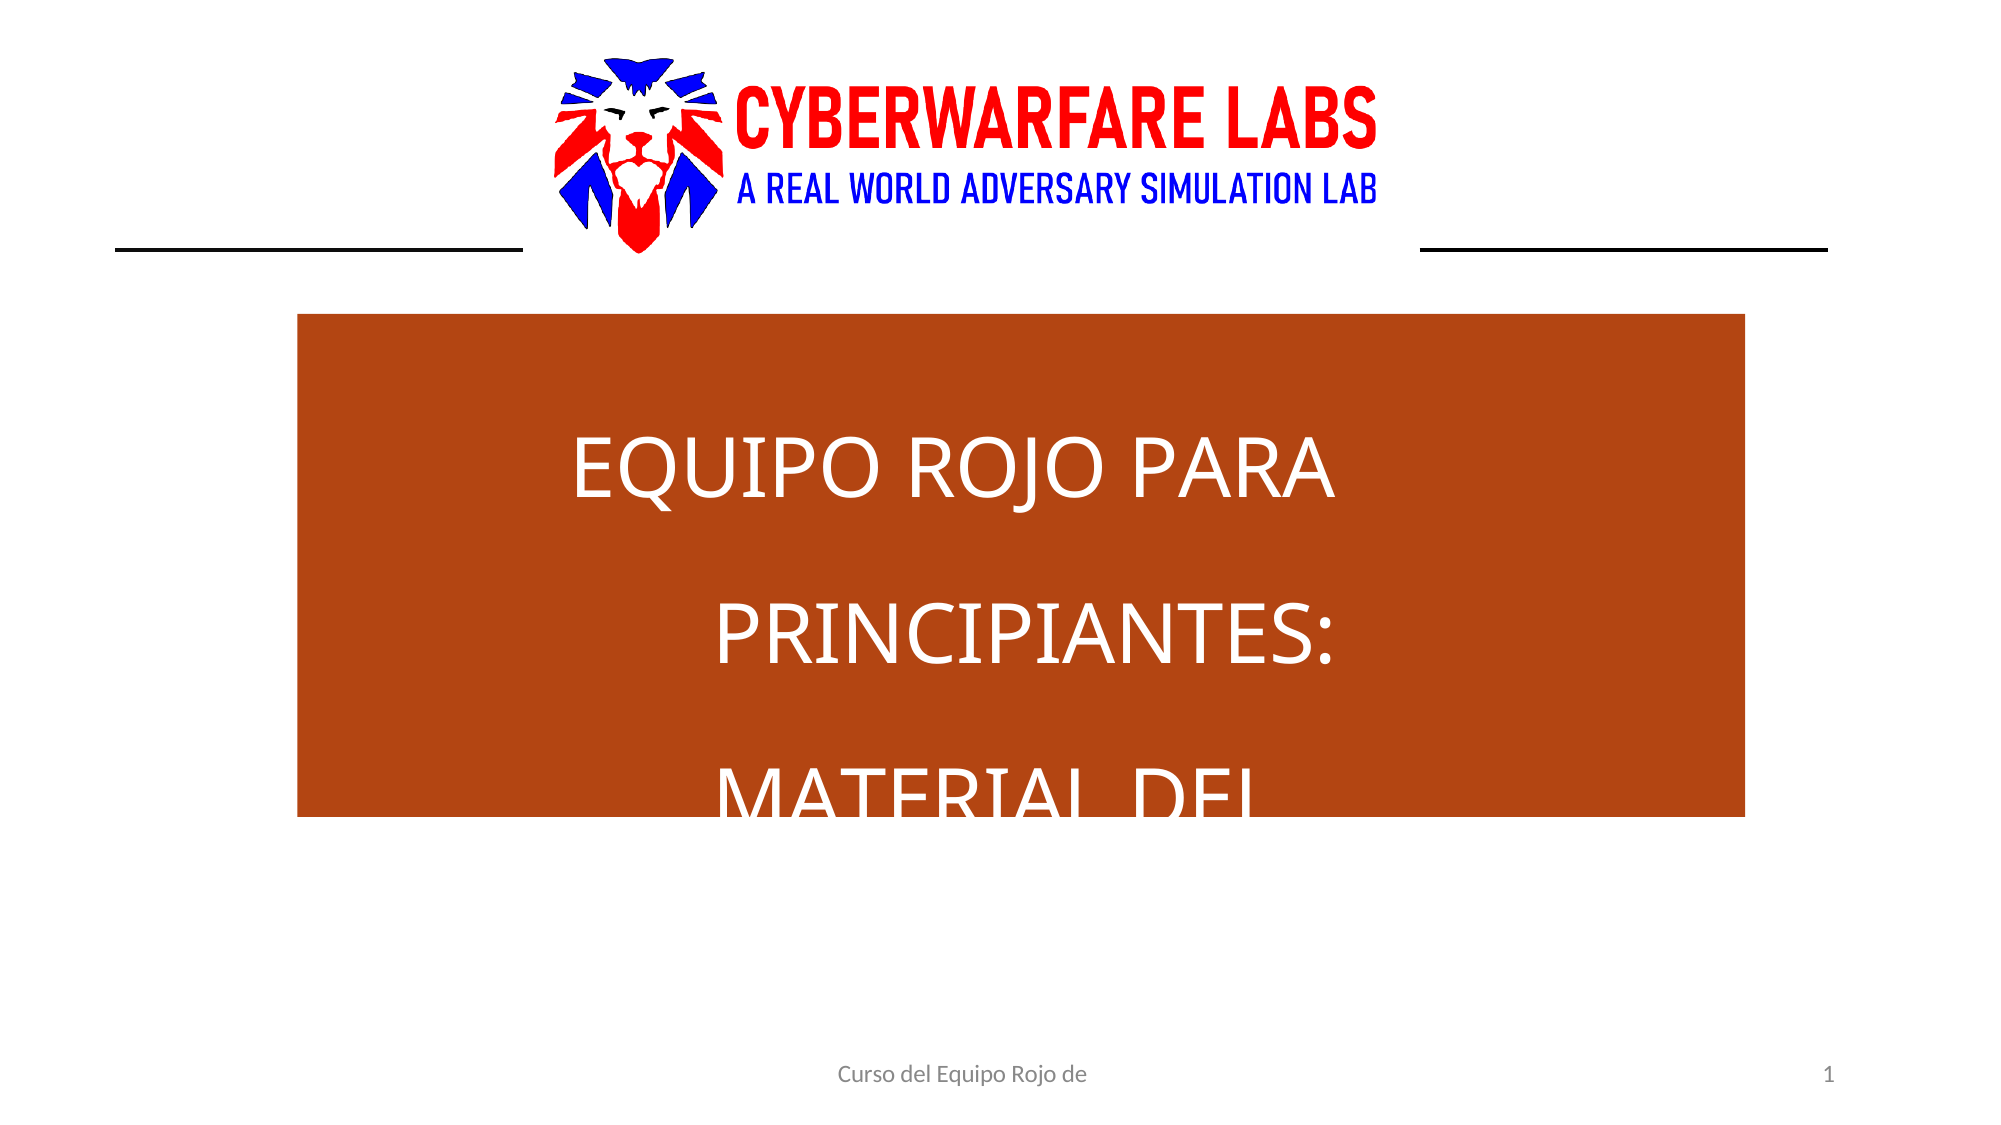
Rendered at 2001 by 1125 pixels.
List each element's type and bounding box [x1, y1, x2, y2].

picture [554, 58, 1376, 254]
